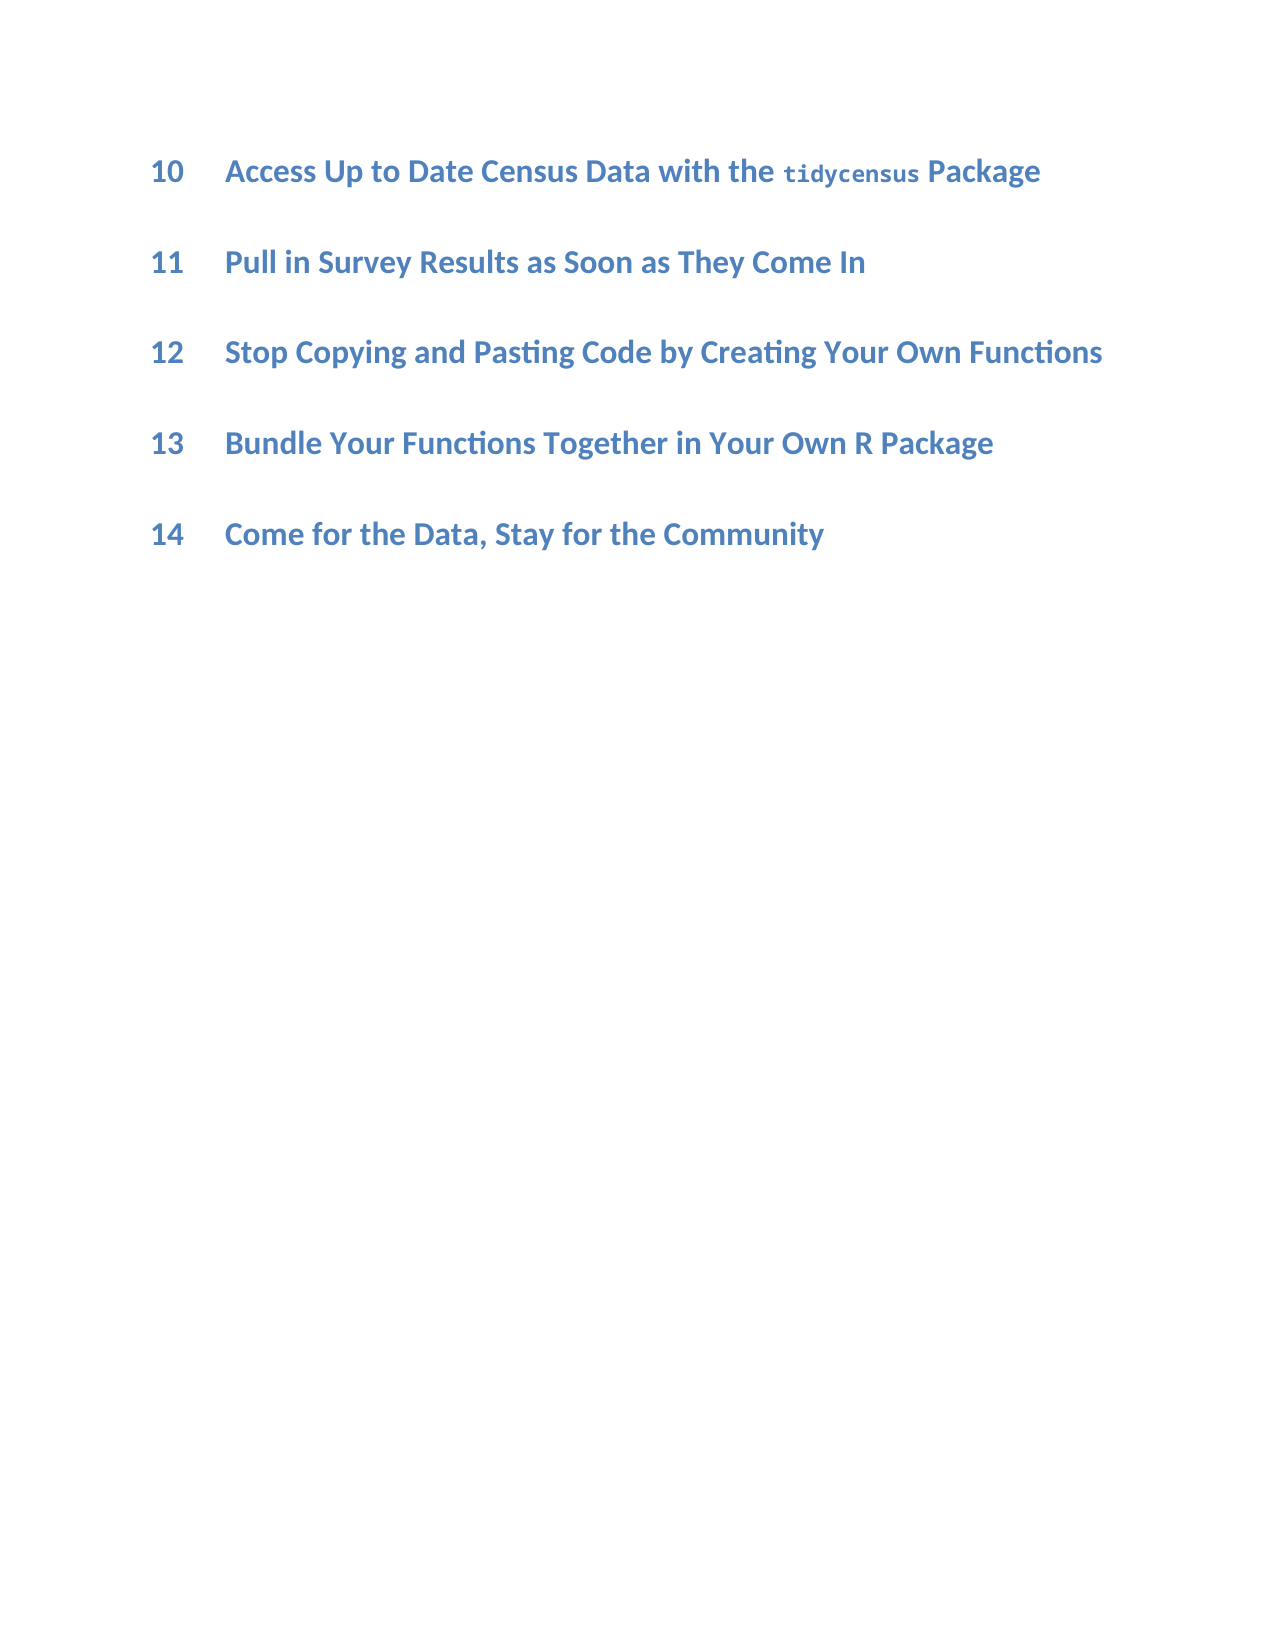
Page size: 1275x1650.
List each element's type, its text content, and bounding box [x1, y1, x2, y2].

subtitle 11 Pull in Survey Results as Soon as They Come In [150, 241, 1125, 281]
subtitle 12 Stop Copying and Pasting Code by Creating Your Own Functions [150, 331, 1125, 372]
subtitle 14 Come for the Data, Stay for the Community [150, 513, 1125, 554]
subtitle 10 Access Up to Date Census Data with the tidycensus Package [150, 150, 1125, 191]
subtitle 13 Bundle Your Functions Together in Your Own R Package [150, 422, 1125, 463]
